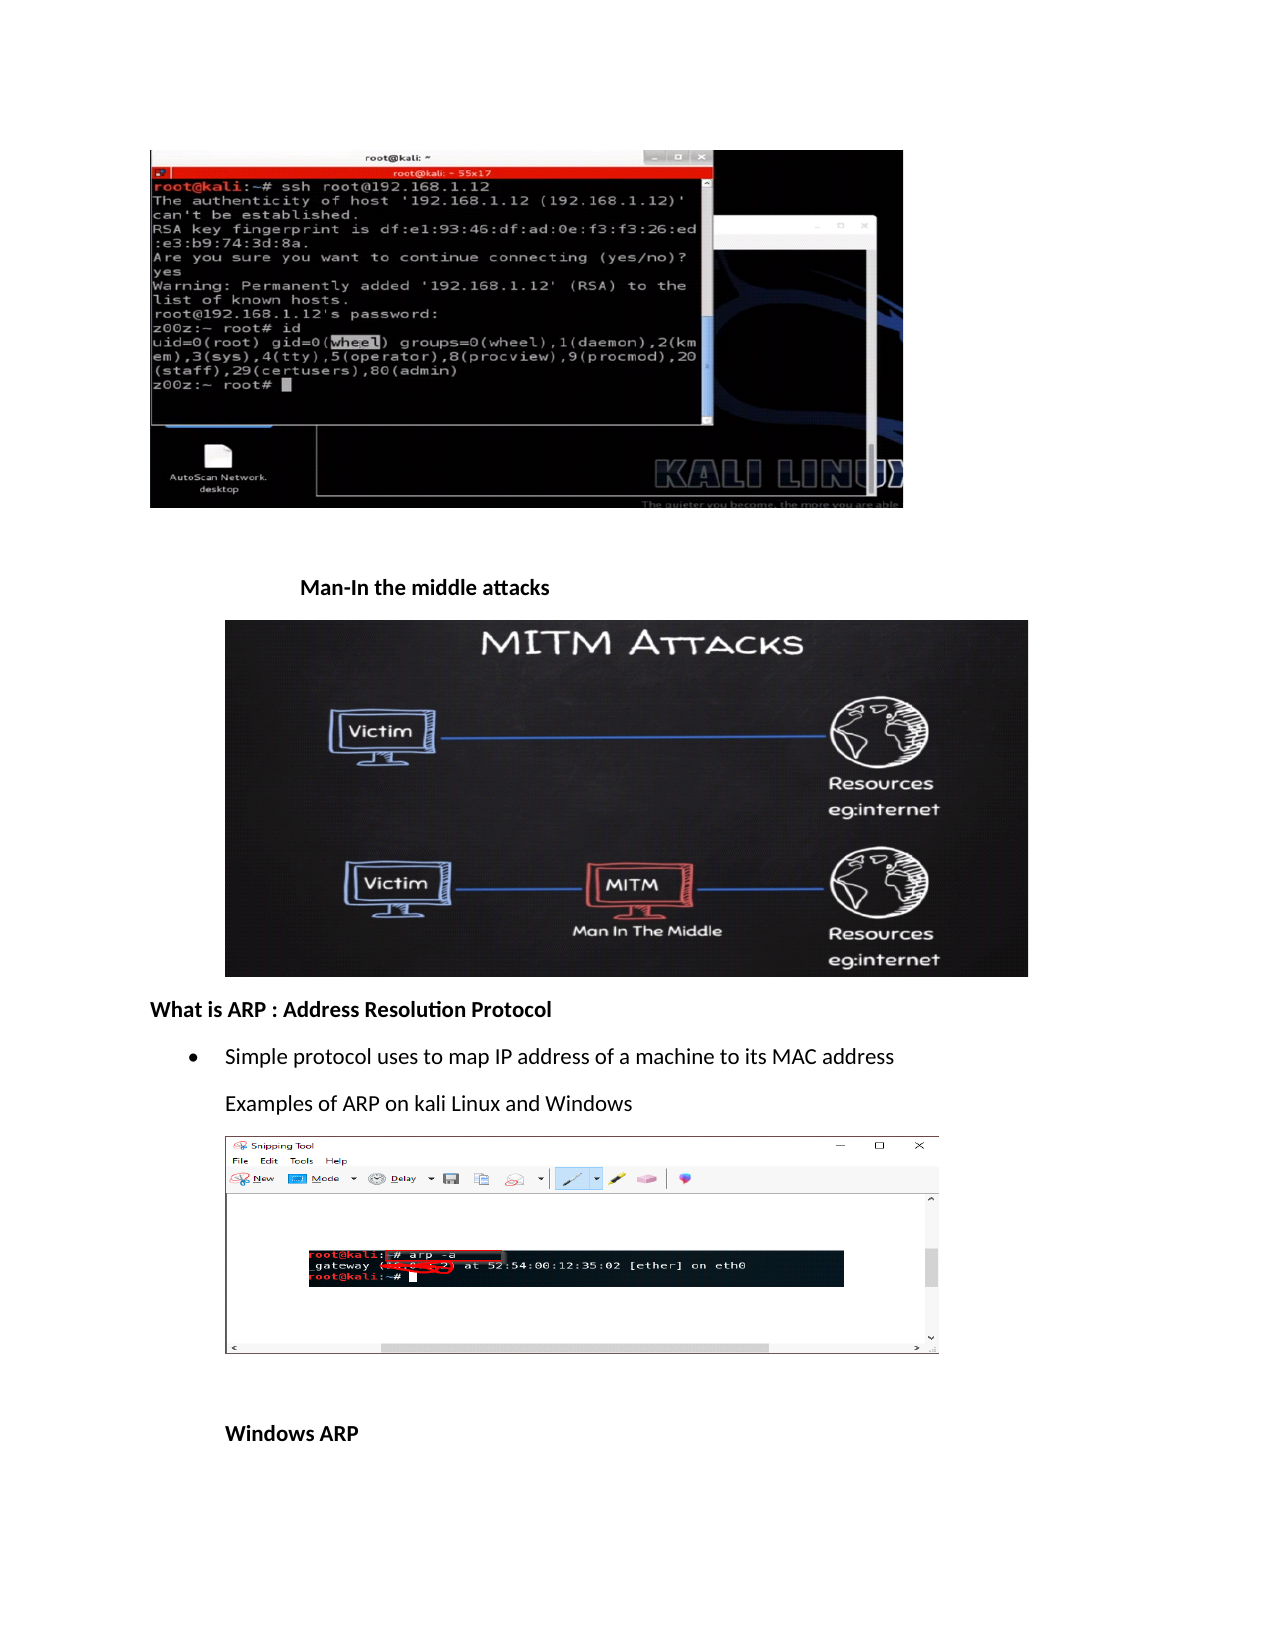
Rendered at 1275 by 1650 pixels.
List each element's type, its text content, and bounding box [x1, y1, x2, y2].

text Man-In the middle attacks [300, 573, 1125, 602]
text Windows ARP [225, 1419, 1125, 1447]
text Examples of ARP on kali Linux and Windows [225, 1089, 1125, 1117]
text What is ARP : Address Resolution Protocol [150, 996, 1125, 1023]
picture [150, 150, 904, 508]
list Simple protocol uses to map IP address of a machine to its MAC address [187, 1042, 1125, 1070]
picture [225, 1136, 939, 1354]
picture [225, 620, 1029, 977]
